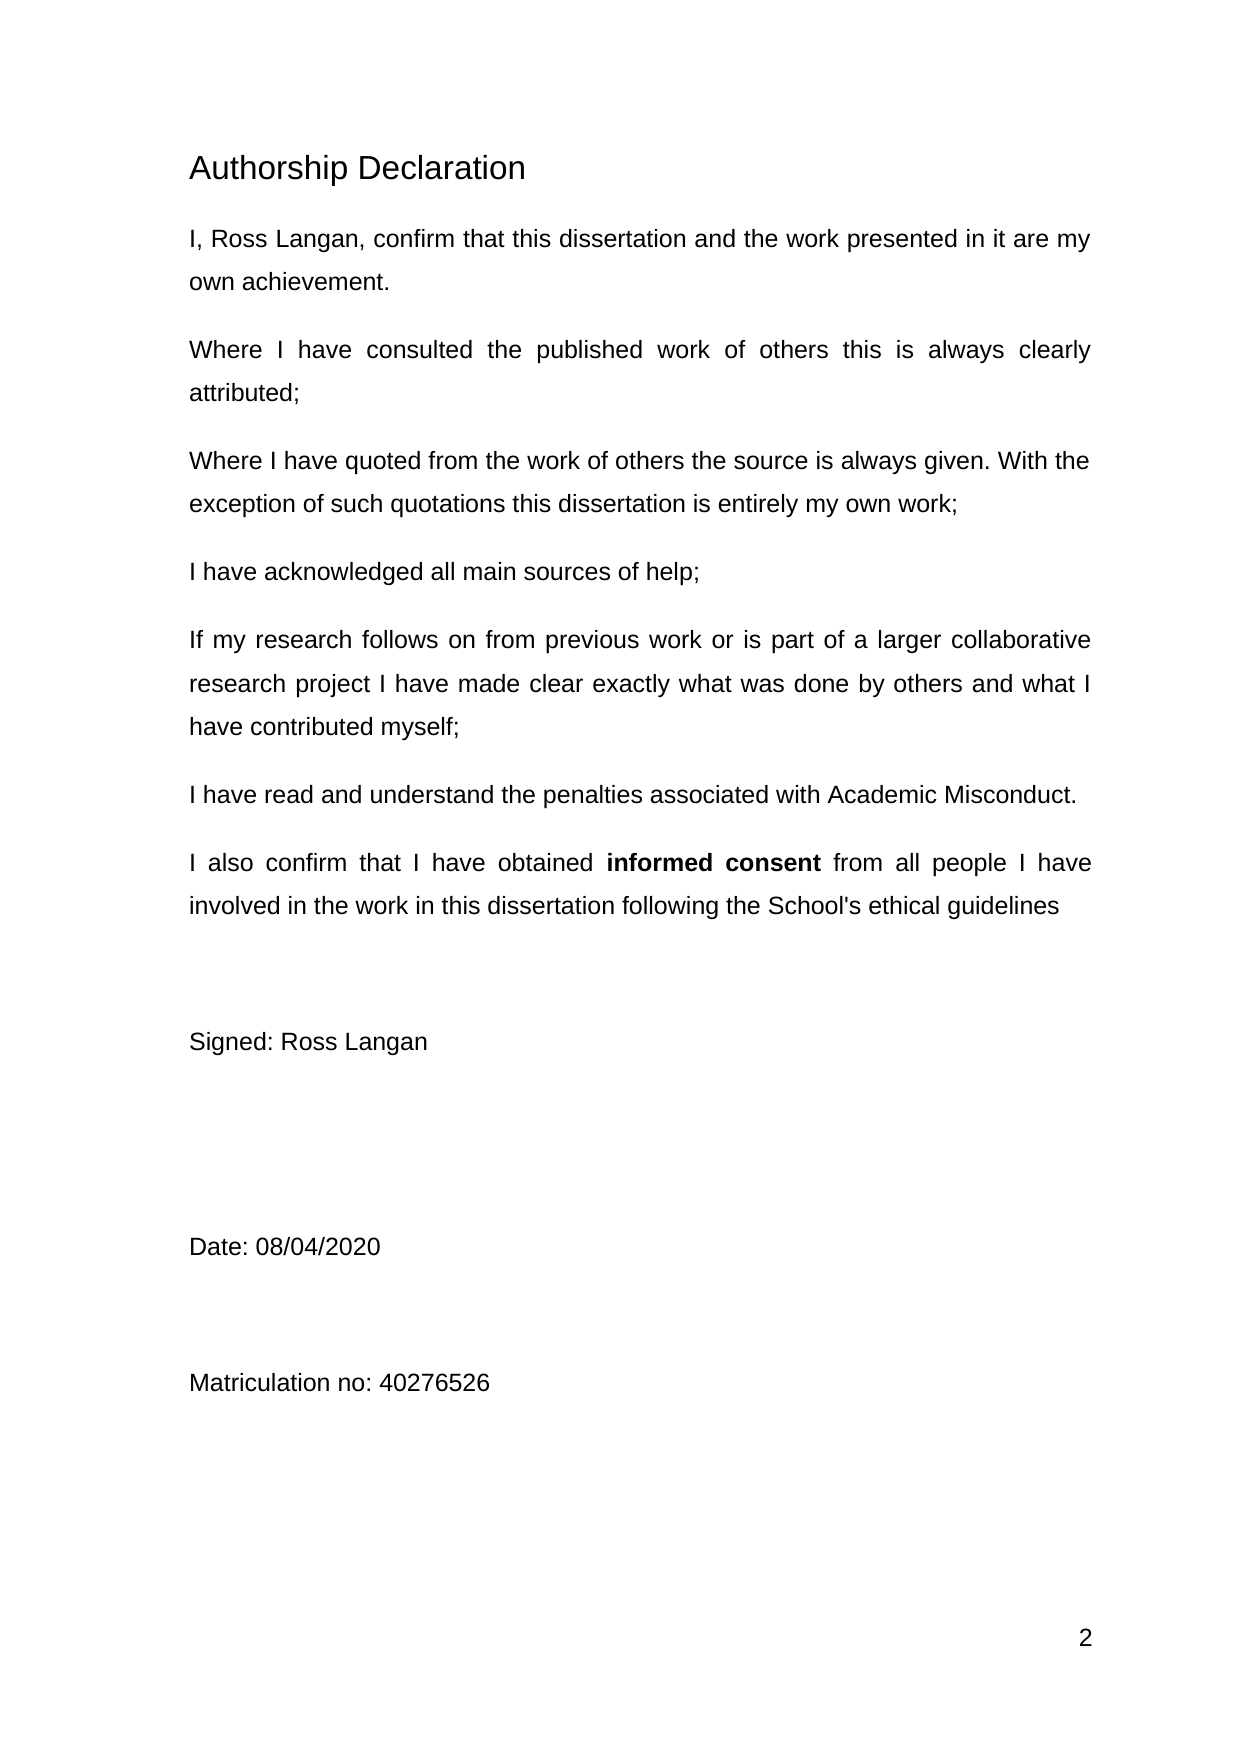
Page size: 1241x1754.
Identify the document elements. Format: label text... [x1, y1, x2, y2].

text I, Ross Langan, confirm that this dissertation and the work presented in it are my own achievement. [189, 224, 1092, 296]
text Where I have consulted the published work of others this is always clearly attributed; [189, 335, 1092, 407]
text Date: 08/04/2020 [189, 1232, 1092, 1261]
text Where I have quoted from the work of others the source is always given. With the exception of such quotations this dissertation is entirely my own work; [189, 446, 1092, 518]
text I have read and understand the penalties associated with Academic Misconduct. [189, 780, 1092, 809]
text I have acknowledged all main sources of help; [189, 557, 1092, 586]
text Matriculation no: 40276526 [189, 1368, 1092, 1397]
subtitle Authorship Declaration [189, 148, 1092, 186]
text Signed: Ross Langan [189, 1027, 1092, 1056]
text I also confirm that I have obtained informed consent from all people I have involved in the work in this dissertation following the School's ethical guidelines [189, 848, 1092, 920]
text If my research follows on from previous work or is part of a larger collaborative research project I have made clear exactly what was done by others and what I have contributed myself; [189, 626, 1092, 741]
